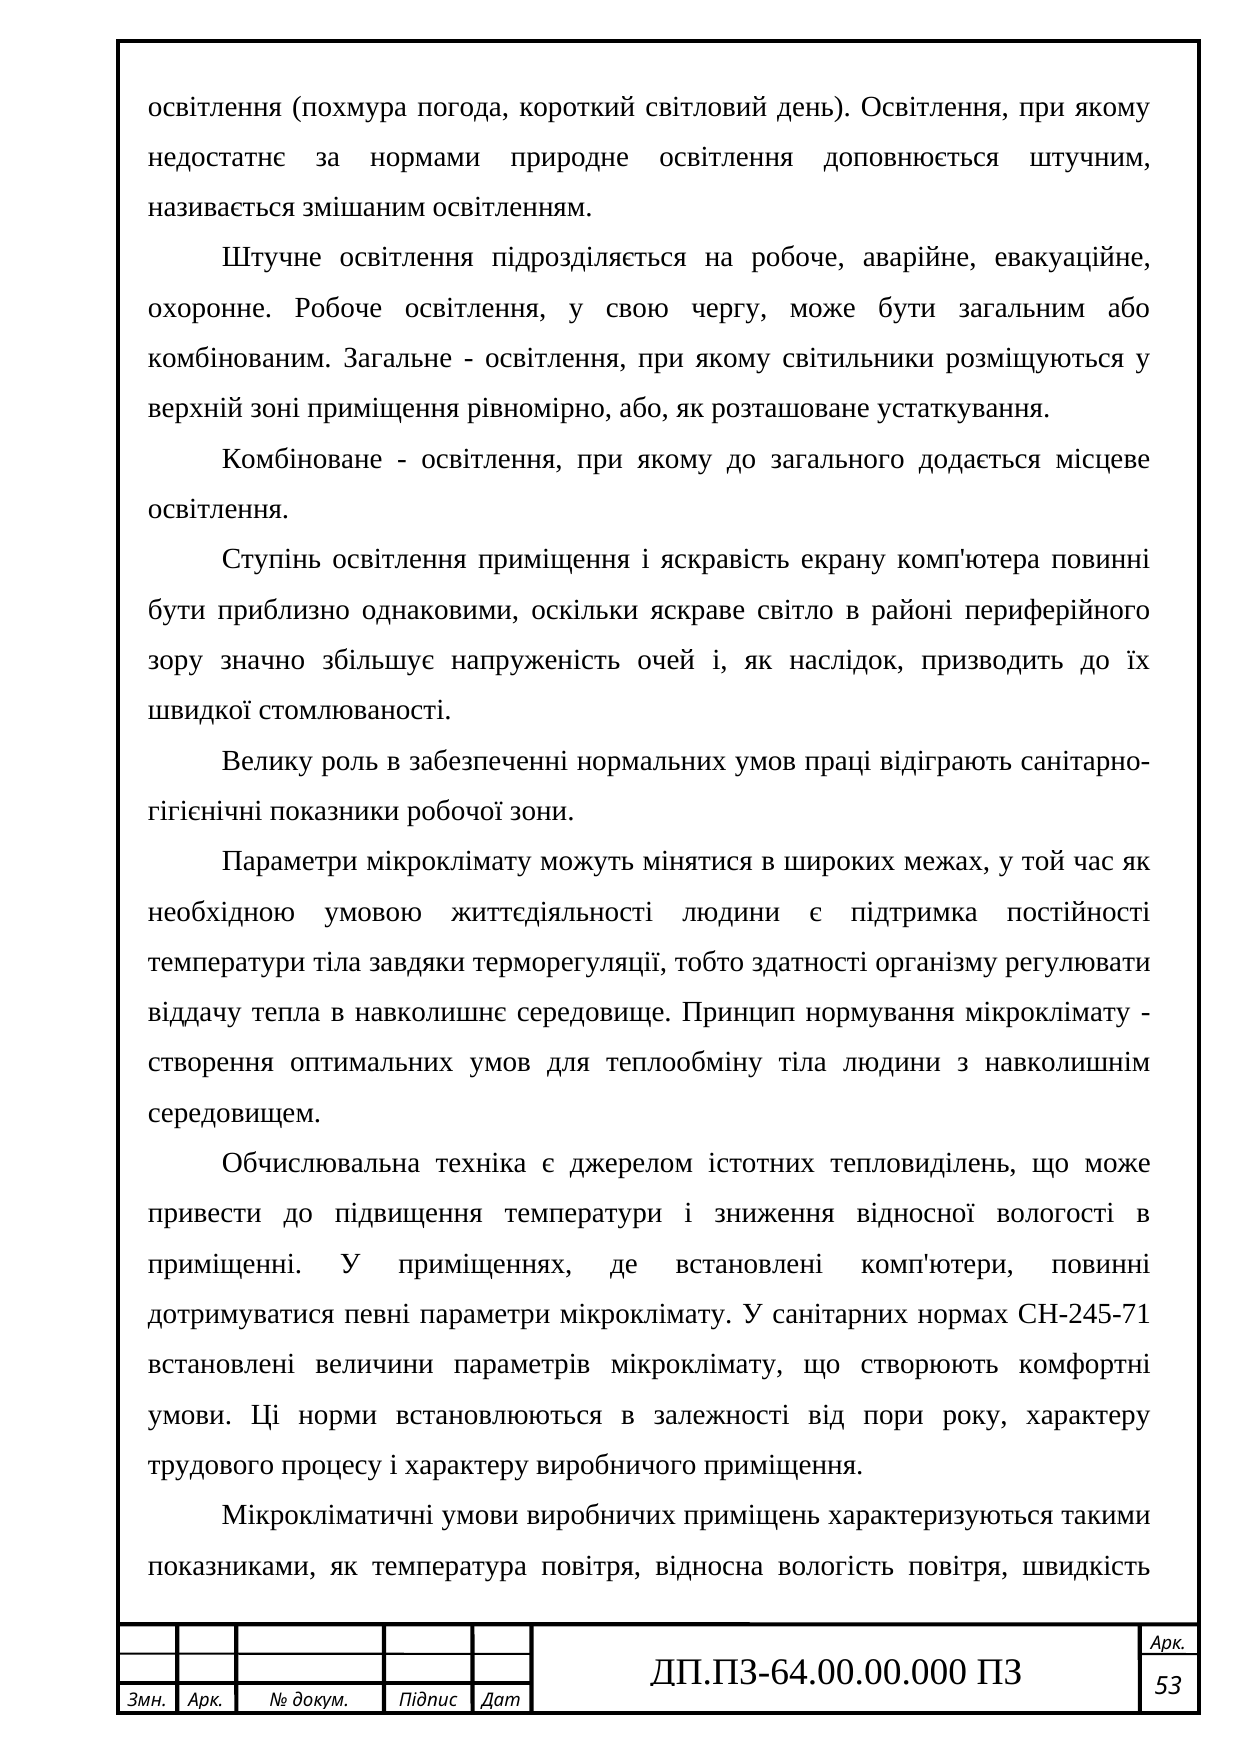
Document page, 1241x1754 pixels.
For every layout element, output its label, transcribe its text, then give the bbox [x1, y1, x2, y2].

text Ступінь освітлення приміщення і яскравість екрану комп'ютера повинні бути приблизно однаковими, оскільки яскраве світло в районі периферійного зору значно збільшує напруженість очей і, як наслідок, призводить до їх швидкої стомлюваності. [148, 541, 1152, 726]
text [148, 89, 1152, 223]
text Обчислювальна техніка є джерелом істотних тепловиділень, що може привести до підвищення температури і зниження відносної вологості в приміщенні. У приміщеннях, де встановлені комп'ютери, повинні дотримуватися певні параметри мікроклімату. У санітарних нормах СН-245-71 встановлені величини параметрів мікроклімату, що створюють комфортні умови. Ці норми встановлюються в залежності від пори року, характеру трудового процесу і характеру виробничого приміщення. [148, 1145, 1152, 1481]
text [148, 1497, 1152, 1581]
text Штучне освітлення підрозділяється на робоче, аварійне, евакуаційне, охоронне. Робоче освітлення, у свою чергу, може бути загальним або комбінованим. Загальне - освітлення, при якому світильники розміщуються у верхній зоні приміщення рівномірно, або, як розташоване устаткування. [148, 239, 1152, 424]
text Велику роль в забезпеченні нормальних умов праці відіграють санітарно-гігієнічні показники робочої зони. [148, 743, 1152, 827]
text Параметри мікроклімату можуть мінятися в широких межах, у той час як необхідною умовою життєдіяльності людини є підтримка постійності температури тіла завдяки терморегуляції, тобто здатності організму регулювати віддачу тепла в навколишнє середовище. Принцип нормування мікроклімату - створення оптимальних умов для теплообміну тіла людини з навколишнім середовищем. [148, 843, 1152, 1128]
text Комбіноване - освітлення, при якому до загального додається місцеве освітлення. [148, 441, 1152, 525]
